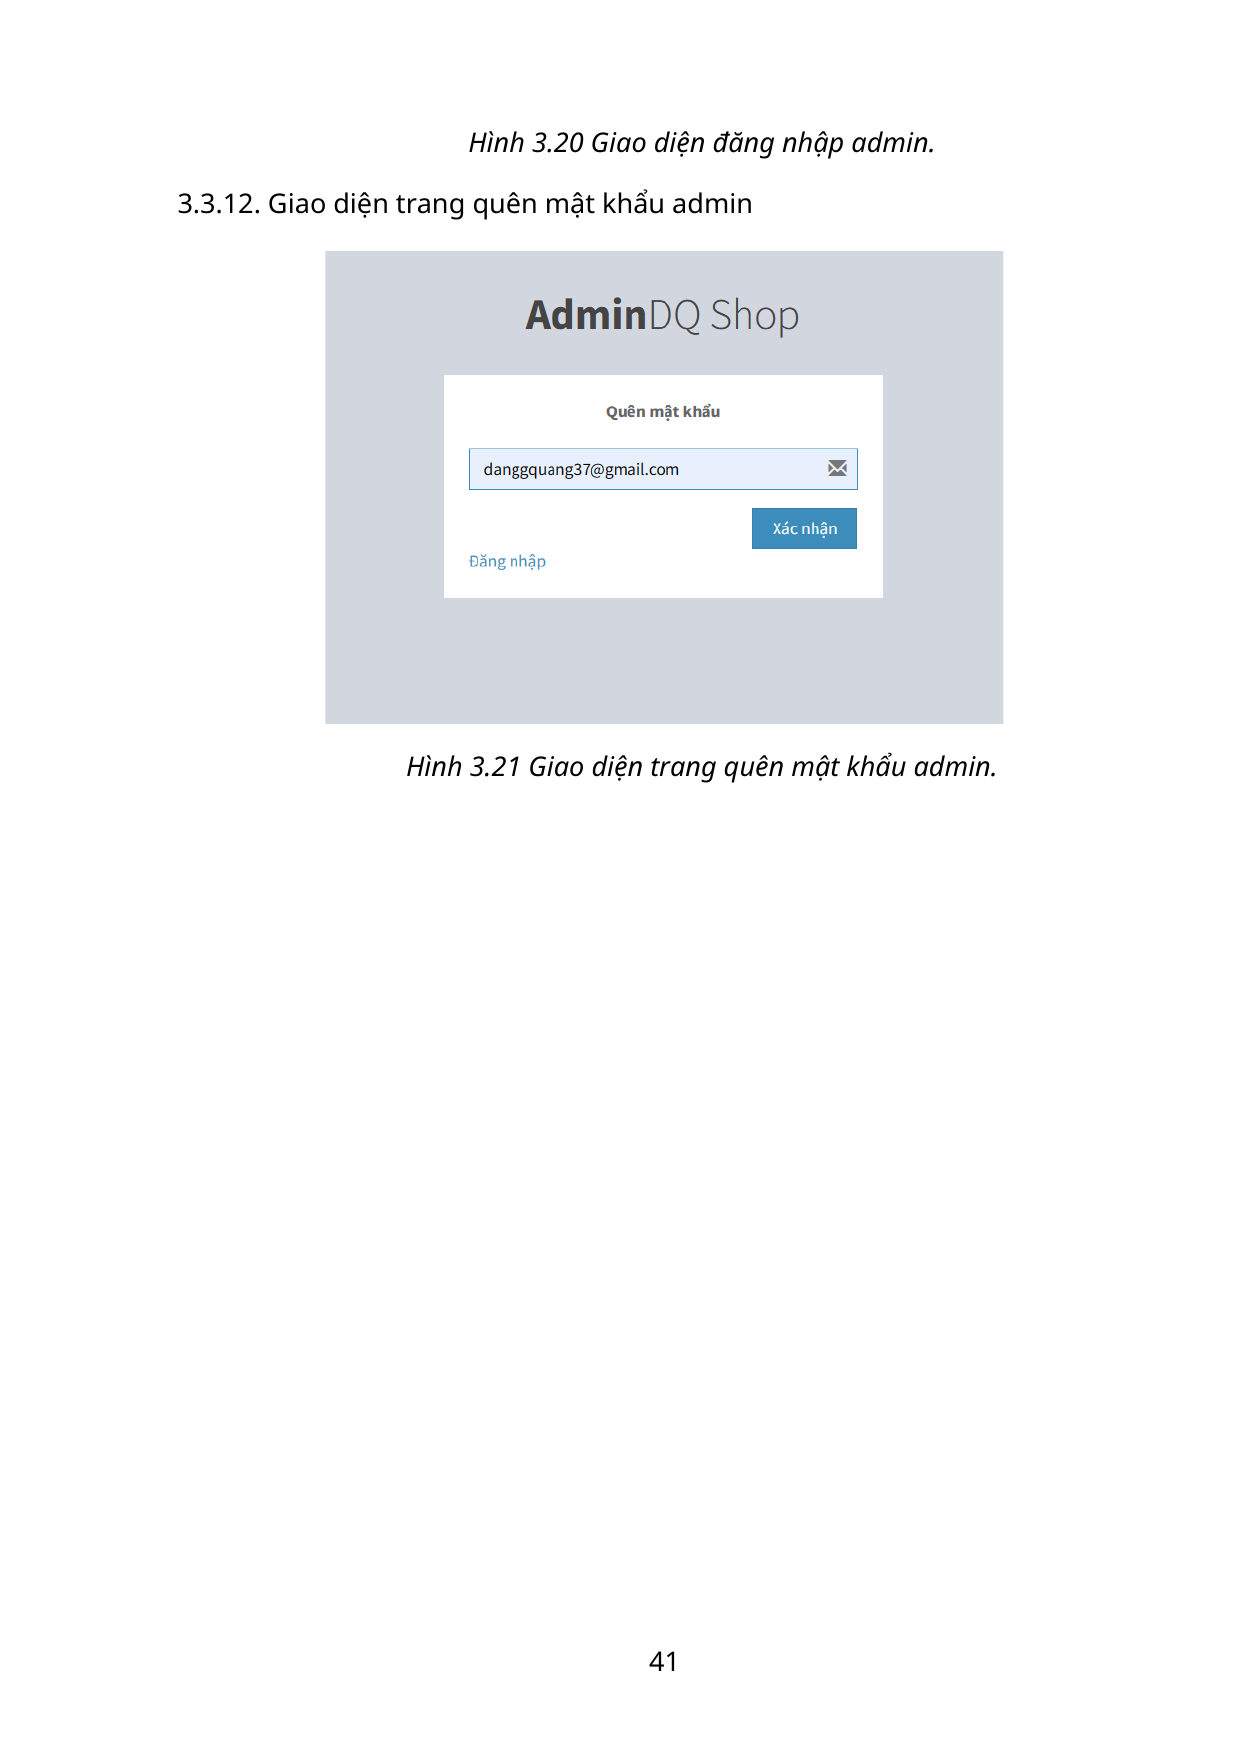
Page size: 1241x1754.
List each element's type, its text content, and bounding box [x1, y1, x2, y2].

picture [325, 251, 1004, 724]
subtitle Hình 3.20 Giao diện đăng nhập admin. [177, 124, 1152, 161]
subtitle 3.3.12. Giao diện trang quên mật khẩu admin [177, 184, 1152, 221]
subtitle Hình 3.21 Giao diện trang quên mật khẩu admin. [177, 747, 1152, 784]
